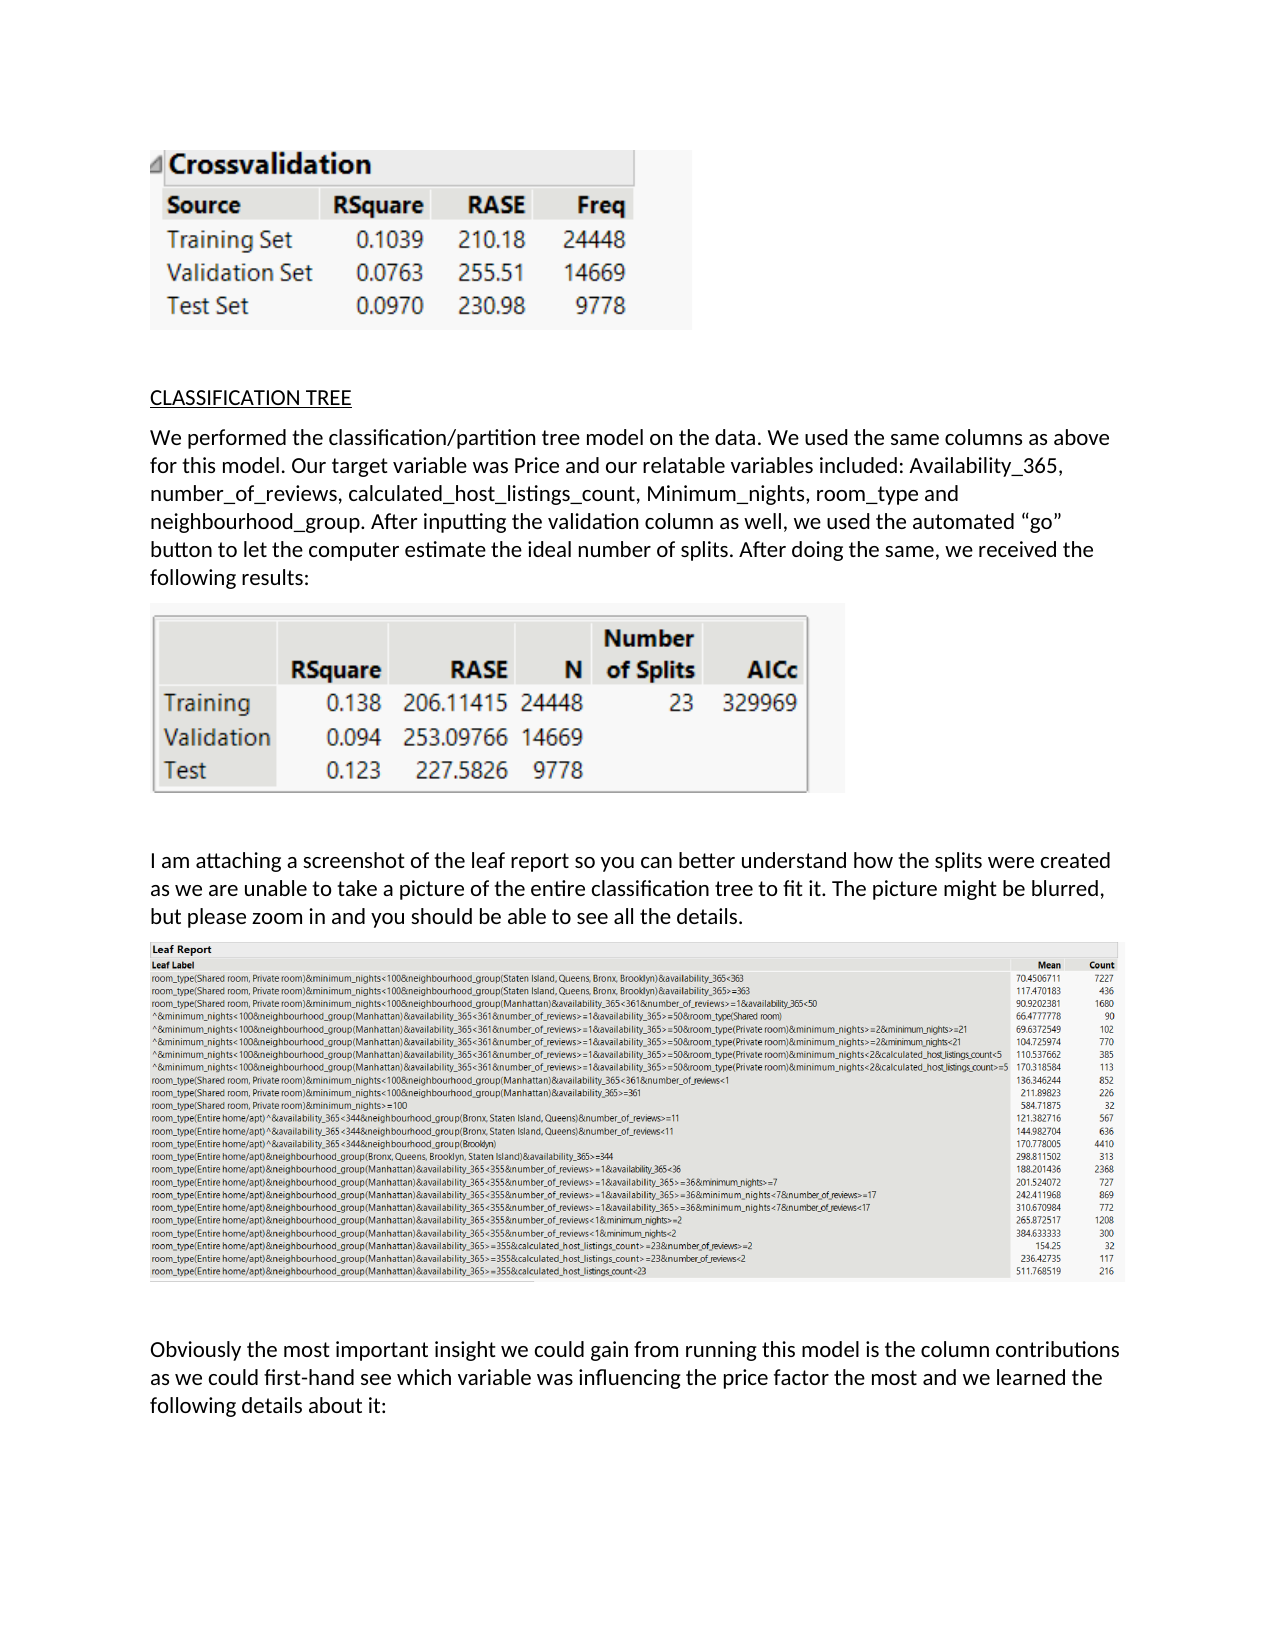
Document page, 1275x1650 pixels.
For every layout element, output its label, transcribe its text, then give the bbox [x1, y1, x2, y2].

picture [150, 150, 693, 330]
picture [150, 603, 846, 793]
text We performed the classification/partition tree model on the data. We used the same columns as above for this model. Our target variable was Price and our relatable variables included: Availability_365, number_of_reviews, calculated_host_listings_count, Minimum_nights, room_type and neighbourhood_group. After inputting the validation column as well, we used the automated “go” button to let the computer estimate the ideal number of splits. After doing the same, we received the following results: [150, 423, 1125, 591]
text I am attaching a screenshot of the leaf report so you can better understand how the splits were created as we are unable to take a picture of the entire classification tree to fit it. The picture might be blurred, but please zoom in and you should be able to see all the details. [150, 846, 1125, 930]
text Obviously the most important insight we could gain from running this model is the column contributions as we could first-hand see which variable was influencing the price factor the most and we learned the following details about it: [150, 1335, 1125, 1419]
picture [150, 942, 1125, 1282]
text CLASSIFICATION TREE [150, 383, 1125, 411]
